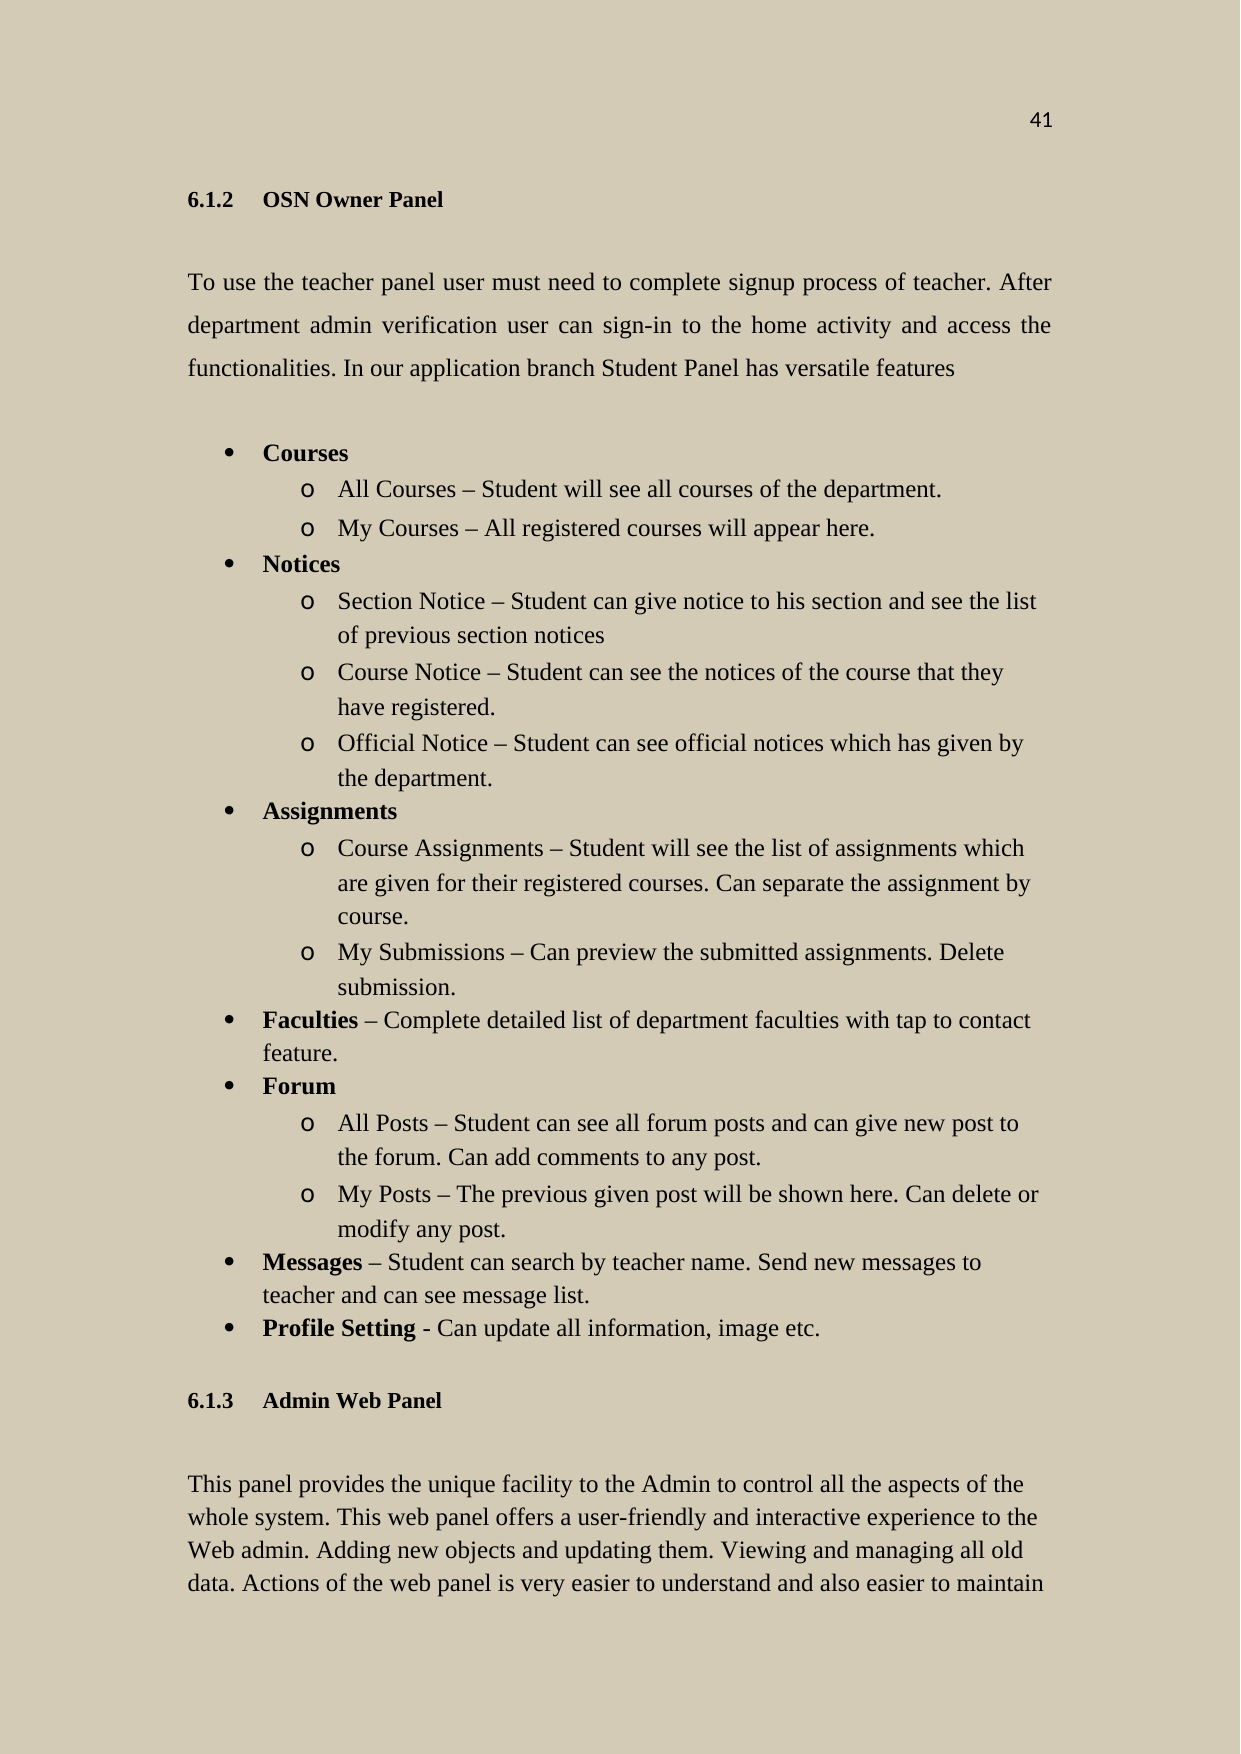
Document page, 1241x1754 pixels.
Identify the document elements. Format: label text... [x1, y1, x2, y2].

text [187, 1469, 1053, 1597]
list Assignments [225, 796, 1053, 825]
list Course Notice – Student can see the notices of the course that they have registered. [300, 654, 1053, 721]
list My Posts – The previous given post will be shown here. Can delete or modify any post. [300, 1176, 1053, 1243]
list Messages – Student can search by teacher name. Send new messages to teacher and can see message list. [225, 1247, 1053, 1309]
list All Posts – Student can see all forum posts and can give new post to the forum. Can add comments to any post. [300, 1104, 1053, 1171]
list Notices [225, 549, 1053, 578]
list OSN Owner Panel [187, 186, 1053, 212]
list My Submissions – Can preview the submitted assignments. Delete submission. [300, 934, 1053, 1001]
list Official Notice – Student can see official notices which has given by the department. [300, 725, 1053, 792]
list Admin Web Panel [187, 1388, 1053, 1414]
list Forum [225, 1071, 1053, 1100]
list Profile Setting - Can update all information, image etc. [225, 1313, 1053, 1342]
text To use the teacher panel user must need to complete signup process of teacher. After department admin verification user can sign-in to the home activity and access the functionalities. In our application branch Student Panel has versatile features [187, 267, 1053, 382]
list Courses [225, 438, 1053, 467]
list All Courses – Student will see all courses of the department. [300, 471, 1053, 505]
list Course Assignments – Student will see the list of assignments which are given for their registered courses. Can separate the assignment by course. [300, 829, 1053, 929]
list Section Notice – Student can give notice to his section and see the list of previous section notices [300, 582, 1053, 649]
list My Courses – All registered courses will appear here. [300, 510, 1053, 544]
list Faculties – Complete detailed list of department faculties with tap to contact feature. [225, 1005, 1053, 1067]
